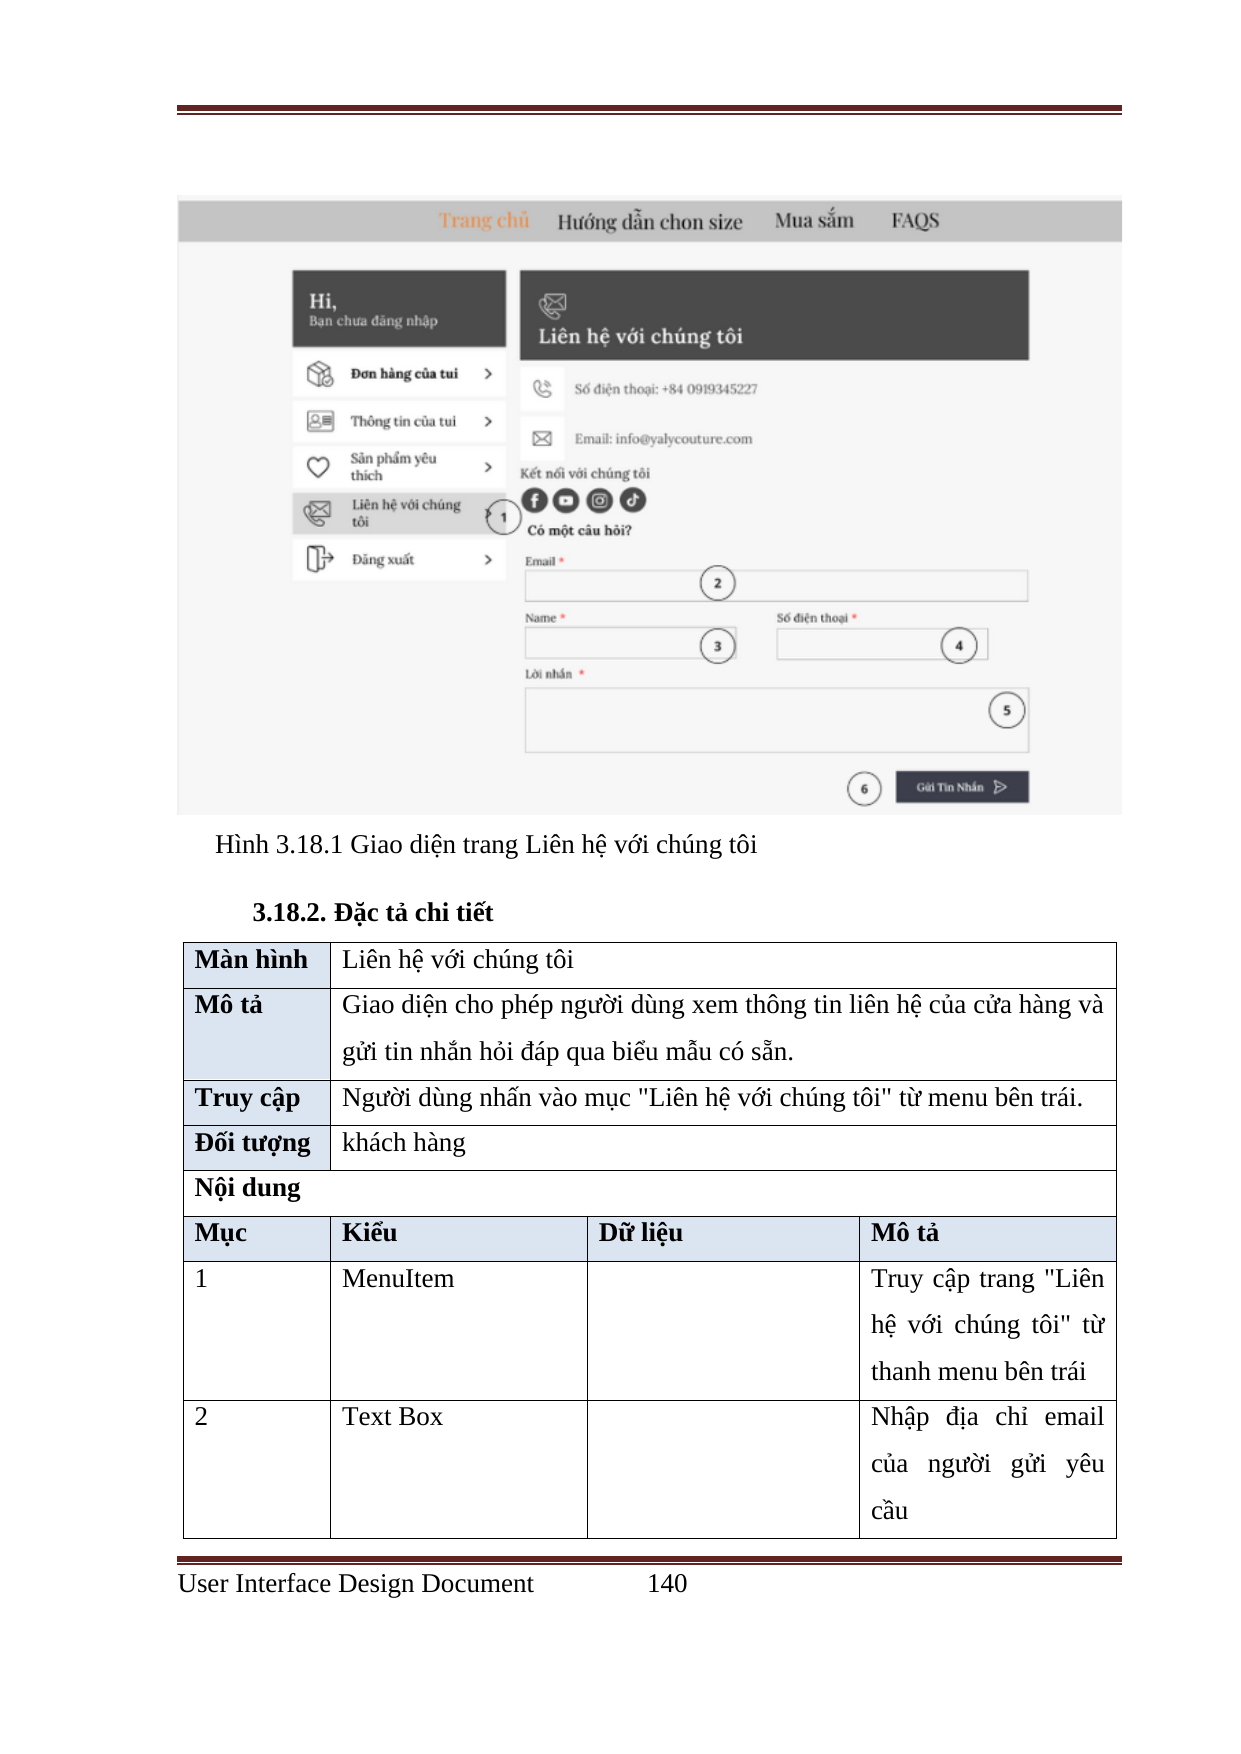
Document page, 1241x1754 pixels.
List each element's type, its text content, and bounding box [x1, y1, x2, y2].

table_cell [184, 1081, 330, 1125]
list Hình 3.18.1 Giao diện trang Liên hệ với chúng tôi [215, 828, 1122, 859]
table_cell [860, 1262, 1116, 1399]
text 3.18.2. Đặc tả chi tiết [177, 896, 1122, 927]
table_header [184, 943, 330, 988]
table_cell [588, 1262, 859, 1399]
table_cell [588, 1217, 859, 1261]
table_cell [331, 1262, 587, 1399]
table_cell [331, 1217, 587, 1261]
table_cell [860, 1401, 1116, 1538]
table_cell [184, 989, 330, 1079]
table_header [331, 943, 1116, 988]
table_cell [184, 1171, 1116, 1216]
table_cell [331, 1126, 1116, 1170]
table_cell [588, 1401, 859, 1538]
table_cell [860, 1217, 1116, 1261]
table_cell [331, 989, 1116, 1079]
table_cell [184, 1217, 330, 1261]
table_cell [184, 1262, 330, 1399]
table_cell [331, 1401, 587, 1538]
picture [177, 195, 1123, 815]
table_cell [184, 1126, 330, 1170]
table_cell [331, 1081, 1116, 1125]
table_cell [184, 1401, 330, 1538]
